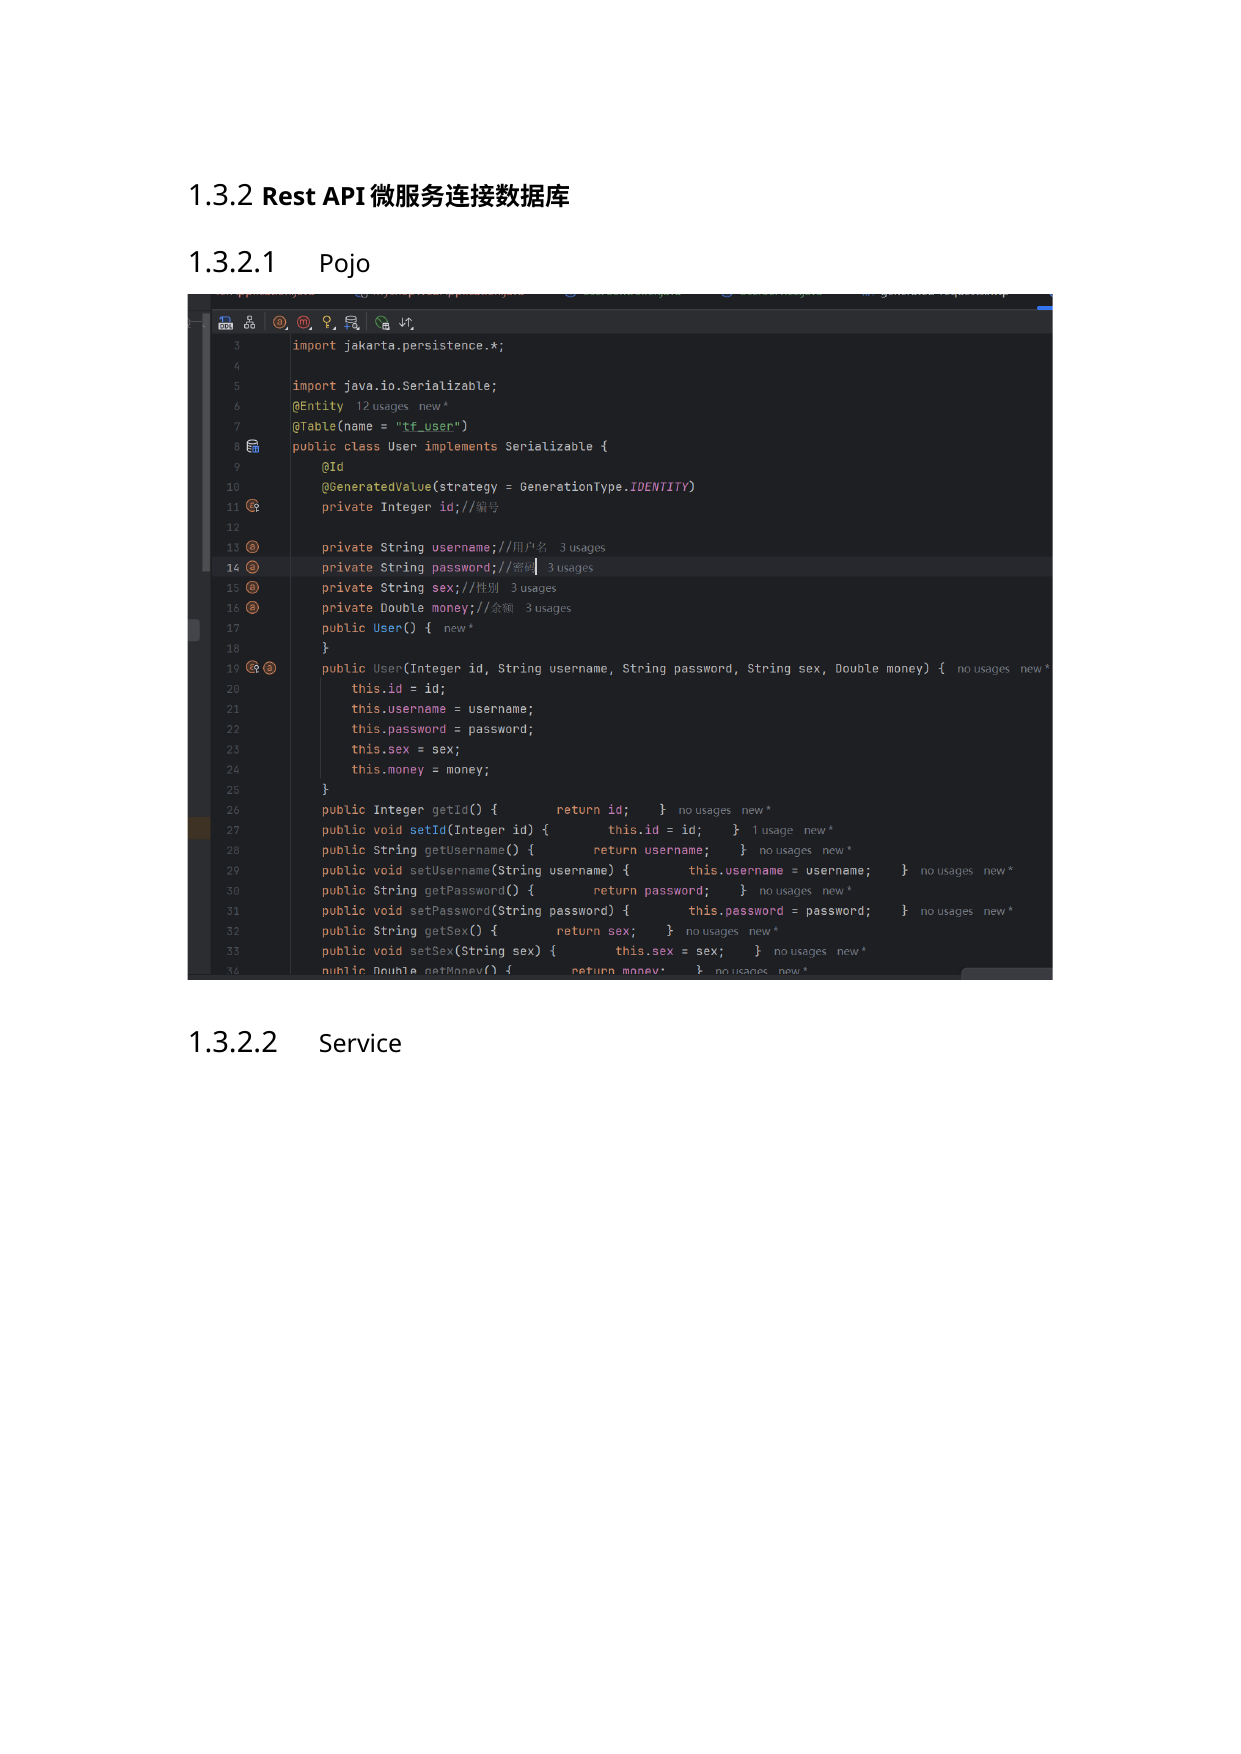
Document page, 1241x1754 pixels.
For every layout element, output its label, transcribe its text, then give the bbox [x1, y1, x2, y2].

picture [187, 294, 1053, 980]
text Service [188, 1009, 1053, 1074]
subtitle Rest API微服务连接数据库 [188, 162, 1053, 227]
text Pojo [188, 229, 1053, 294]
